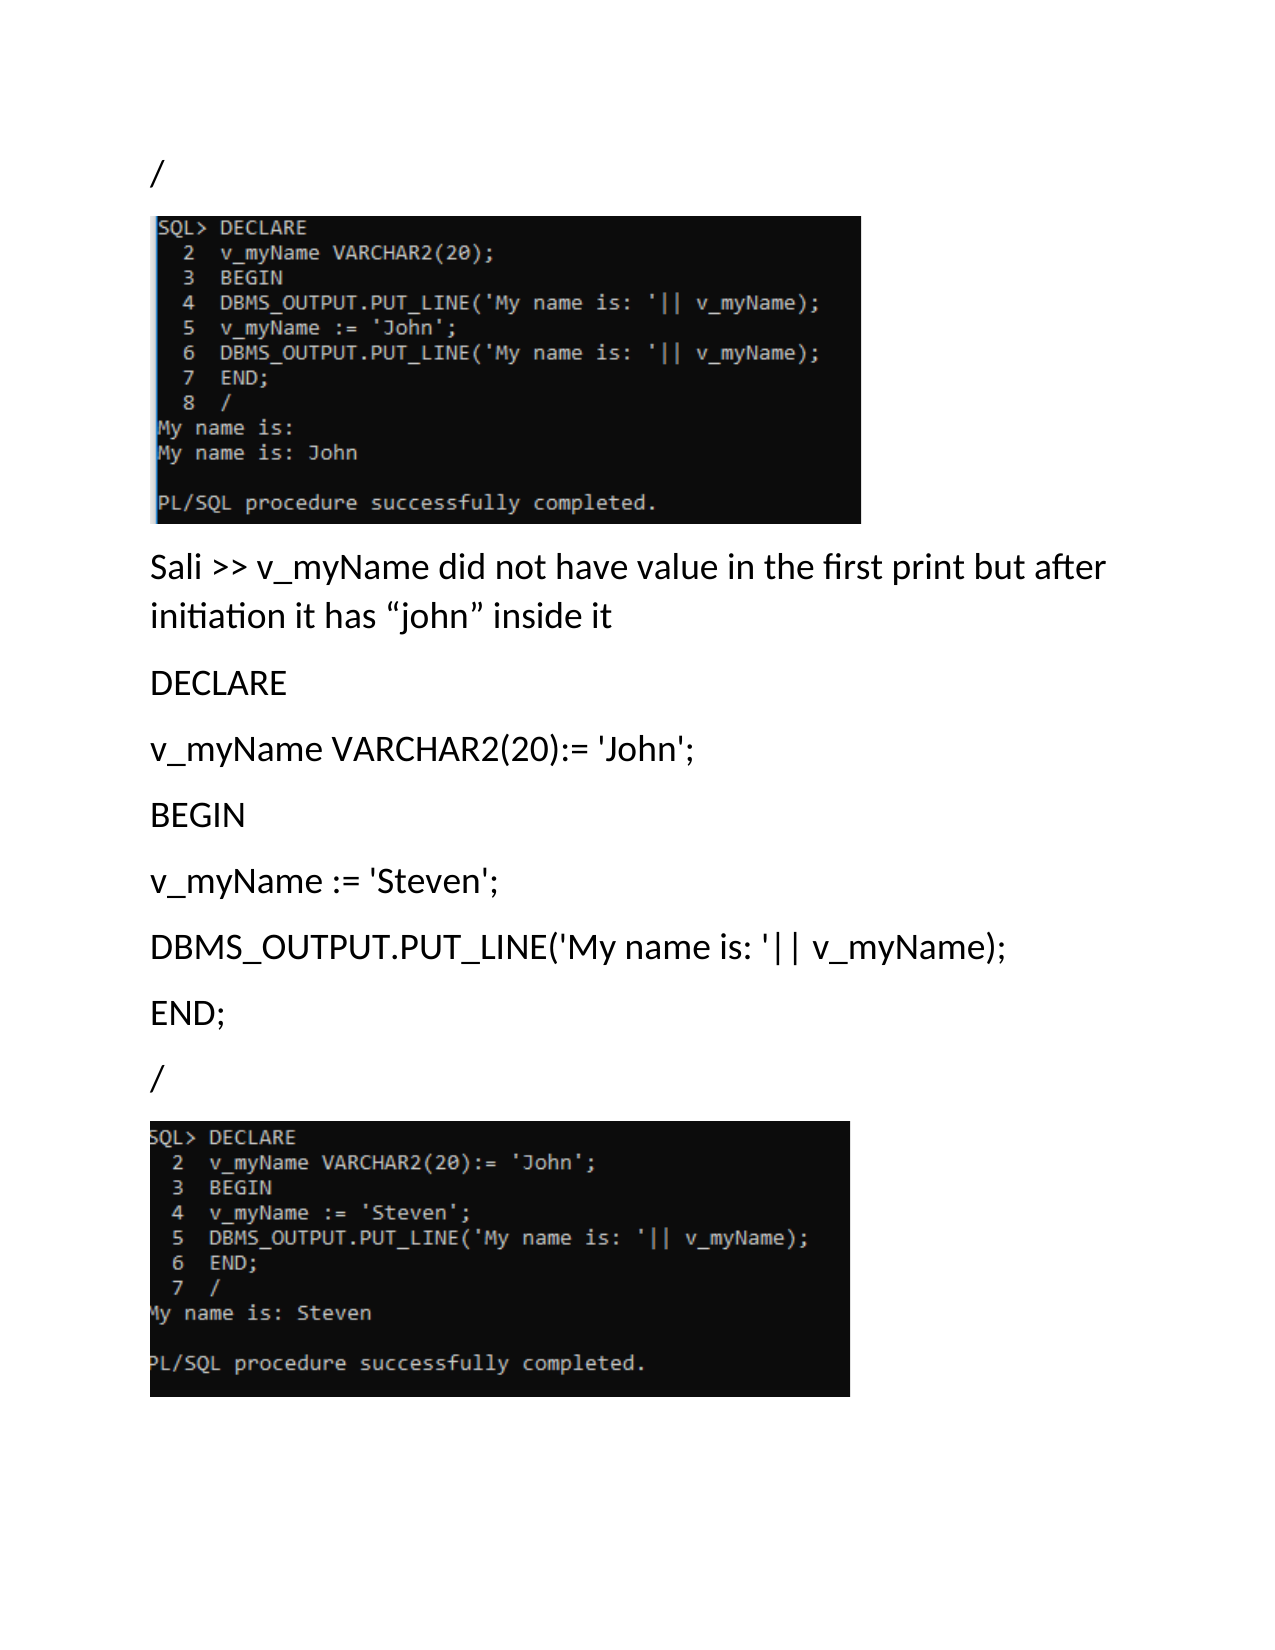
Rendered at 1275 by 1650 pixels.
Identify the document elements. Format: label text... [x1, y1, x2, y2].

text v_myName VARCHAR2(20):= 'John'; [150, 724, 1125, 770]
text DECLARE [150, 658, 1125, 704]
text v_myName := 'Steven'; [150, 857, 1125, 903]
picture [150, 216, 862, 524]
text DBMS_OUTPUT.PUT_LINE('My name is: '|| v_myName); [150, 923, 1125, 969]
text END; [150, 989, 1125, 1035]
text / [150, 1055, 1125, 1101]
text Sali >> v_myName did not have value in the first print but after initiation it has “john” inside it [150, 543, 1125, 638]
text BEGIN [150, 791, 1125, 837]
text / [150, 150, 1125, 196]
picture [150, 1121, 851, 1397]
